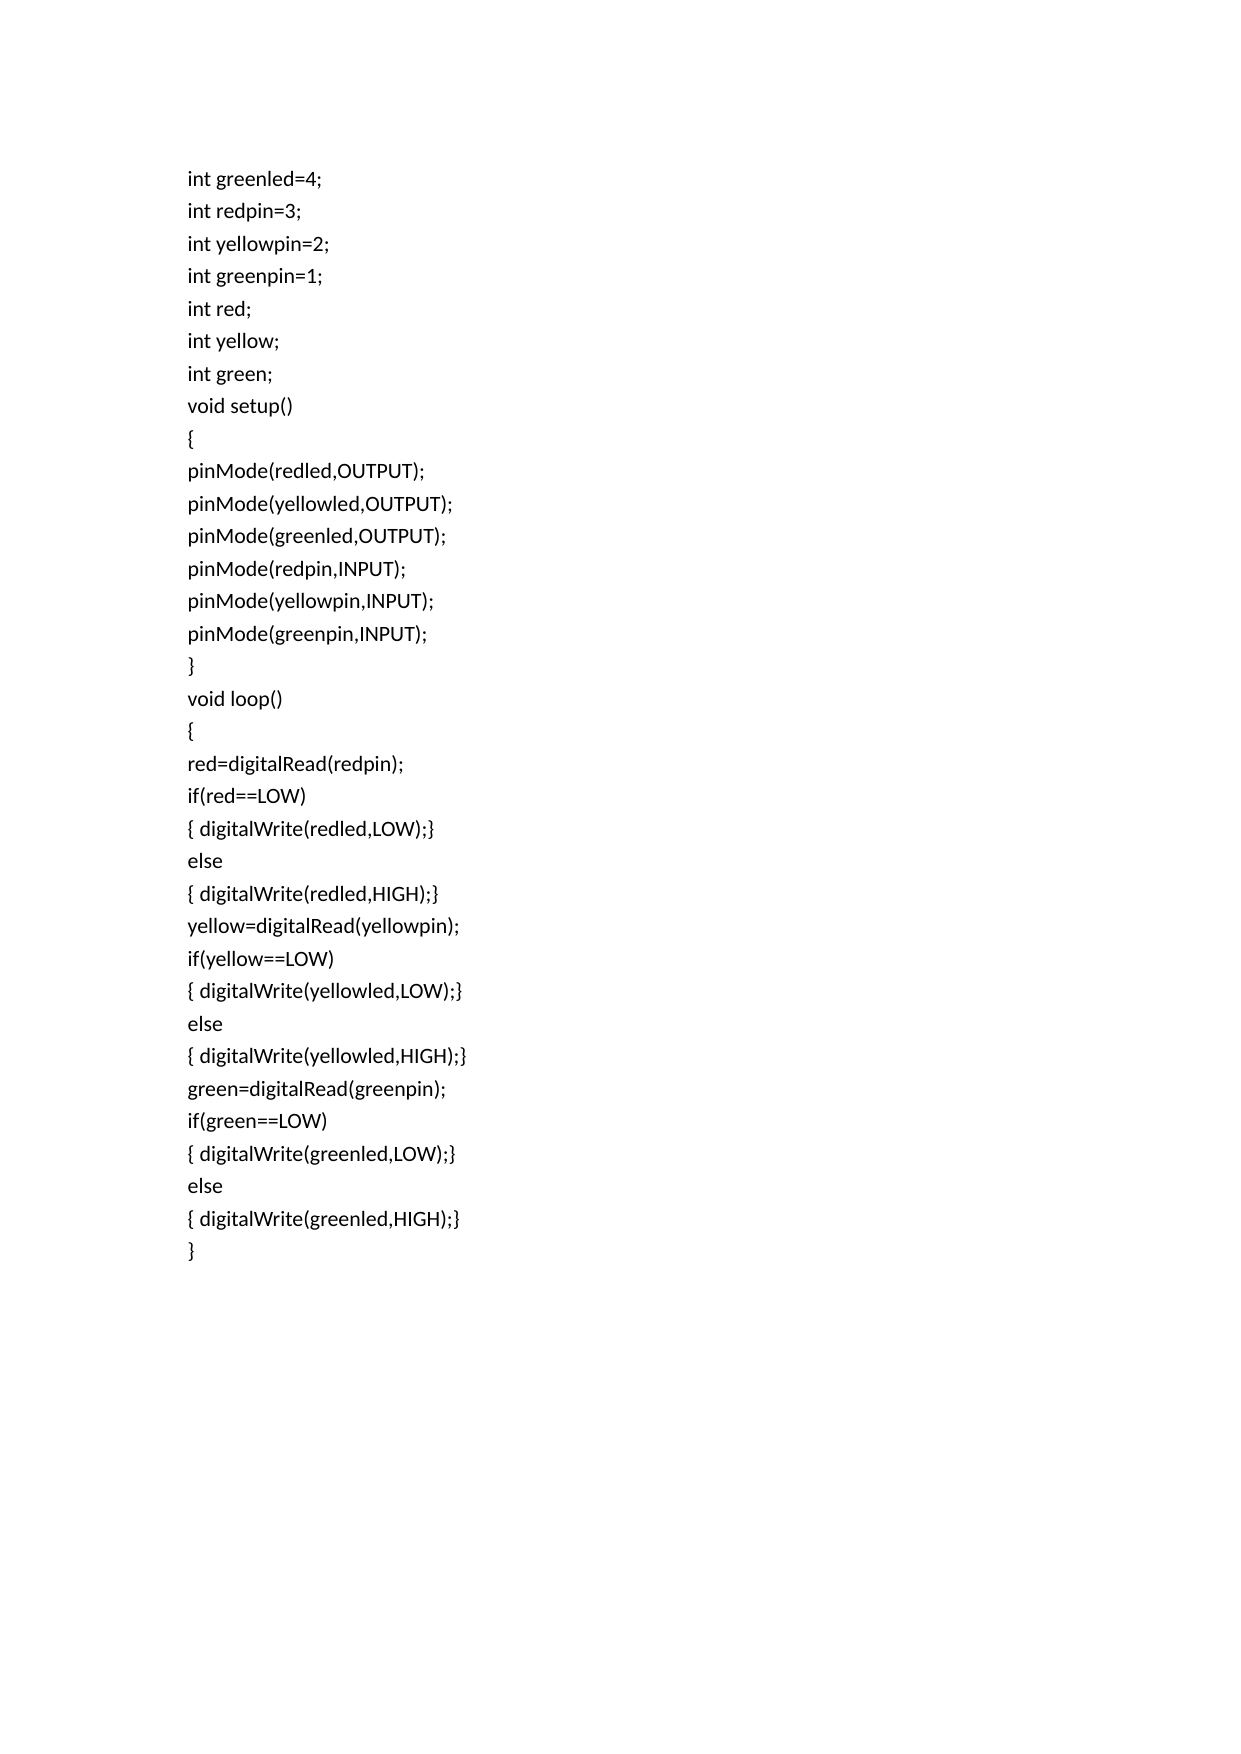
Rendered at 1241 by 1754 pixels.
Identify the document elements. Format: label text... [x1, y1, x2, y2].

text { digitalWrite(redled,LOW);} [187, 812, 1053, 844]
text { digitalWrite(yellowled,LOW);} [187, 974, 1053, 1007]
text int greenled=4; [187, 162, 1053, 194]
text if(red==LOW) [187, 779, 1053, 812]
text if(green==LOW) [187, 1104, 1053, 1137]
text { digitalWrite(yellowled,HIGH);} [187, 1039, 1053, 1072]
text pinMode(yellowpin,INPUT); [187, 584, 1053, 617]
text else [187, 844, 1053, 877]
text } [187, 1234, 1053, 1267]
text pinMode(redpin,INPUT); [187, 552, 1053, 584]
text int redpin=3; [187, 194, 1053, 227]
text else [187, 1169, 1053, 1202]
text void setup() [187, 389, 1053, 422]
text int yellowpin=2; [187, 227, 1053, 259]
text pinMode(greenpin,INPUT); [187, 617, 1053, 649]
text void loop() [187, 682, 1053, 714]
text if(yellow==LOW) [187, 942, 1053, 974]
text { [187, 714, 1053, 747]
text green=digitalRead(greenpin); [187, 1072, 1053, 1104]
text pinMode(yellowled,OUTPUT); [187, 487, 1053, 519]
text yellow=digitalRead(yellowpin); [187, 909, 1053, 942]
text } [187, 649, 1053, 682]
text { digitalWrite(greenled,LOW);} [187, 1137, 1053, 1169]
text red=digitalRead(redpin); [187, 747, 1053, 779]
text else [187, 1007, 1053, 1039]
text pinMode(greenled,OUTPUT); [187, 519, 1053, 552]
text int greenpin=1; [187, 259, 1053, 292]
text { [187, 422, 1053, 454]
text { digitalWrite(greenled,HIGH);} [187, 1202, 1053, 1234]
text pinMode(redled,OUTPUT); [187, 454, 1053, 487]
text int green; [187, 357, 1053, 389]
text int yellow; [187, 324, 1053, 357]
text int red; [187, 292, 1053, 324]
text { digitalWrite(redled,HIGH);} [187, 877, 1053, 909]
